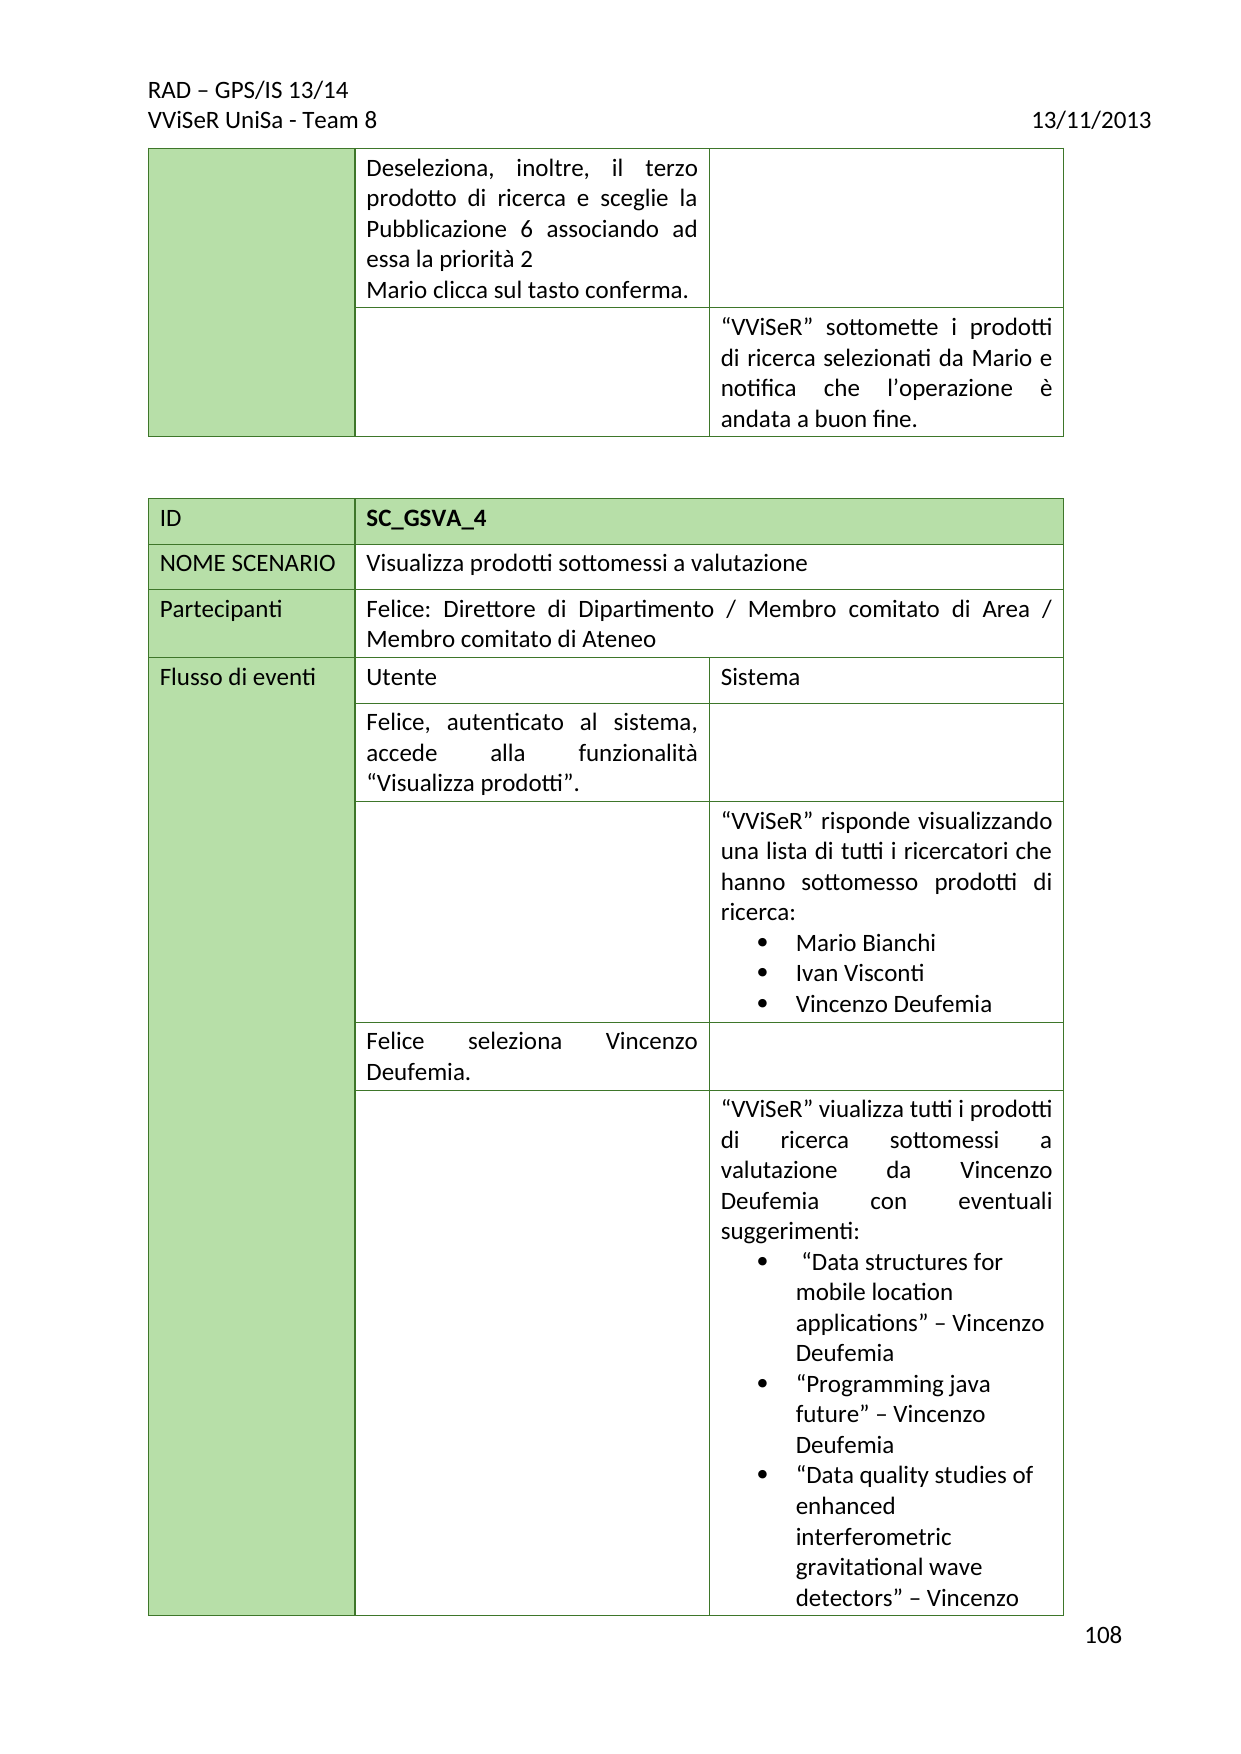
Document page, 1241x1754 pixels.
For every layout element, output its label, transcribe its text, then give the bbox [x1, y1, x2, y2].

table_cell [710, 704, 1063, 801]
table_cell [356, 308, 709, 436]
table_cell Partecipanti [149, 590, 354, 657]
table_cell Flusso di eventi [149, 658, 354, 1615]
table_cell Sistema [710, 658, 1063, 703]
table_cell Visualizza prodotti sottomessi a valutazione [356, 545, 1063, 589]
table_cell [710, 149, 1063, 307]
table_cell Felice seleziona Vincenzo Deufemia. [356, 1023, 709, 1089]
table_cell [356, 802, 709, 1022]
table_cell Felice: Direttore di Dipartimento / Membro comitato di Area / Membro comitato di Ateneo [356, 590, 1063, 657]
table_header ID [149, 499, 354, 544]
table_cell “VViSeR” sottomette i prodotti di ricerca selezionati da Mario e notifica che l’operazione è andata a buon fine. [710, 308, 1063, 436]
table_cell Felice, autenticato al sistema, accede alla funzionalità “Visualizza prodotti”. [356, 704, 709, 801]
table_cell NOME SCENARIO [149, 545, 354, 589]
table_cell [710, 1023, 1063, 1089]
table_header SC_GSVA_4 [356, 499, 1063, 544]
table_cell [710, 1091, 1063, 1615]
table_cell “VViSeR” risponde visualizzando una lista di tutti i ricercatori che hanno sottomesso prodotti di ricerca: Mario Bianchi Ivan Visconti Vincenzo Deufemia [710, 802, 1063, 1022]
table_cell Utente [356, 658, 709, 703]
table_cell [356, 1091, 709, 1615]
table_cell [356, 149, 709, 307]
